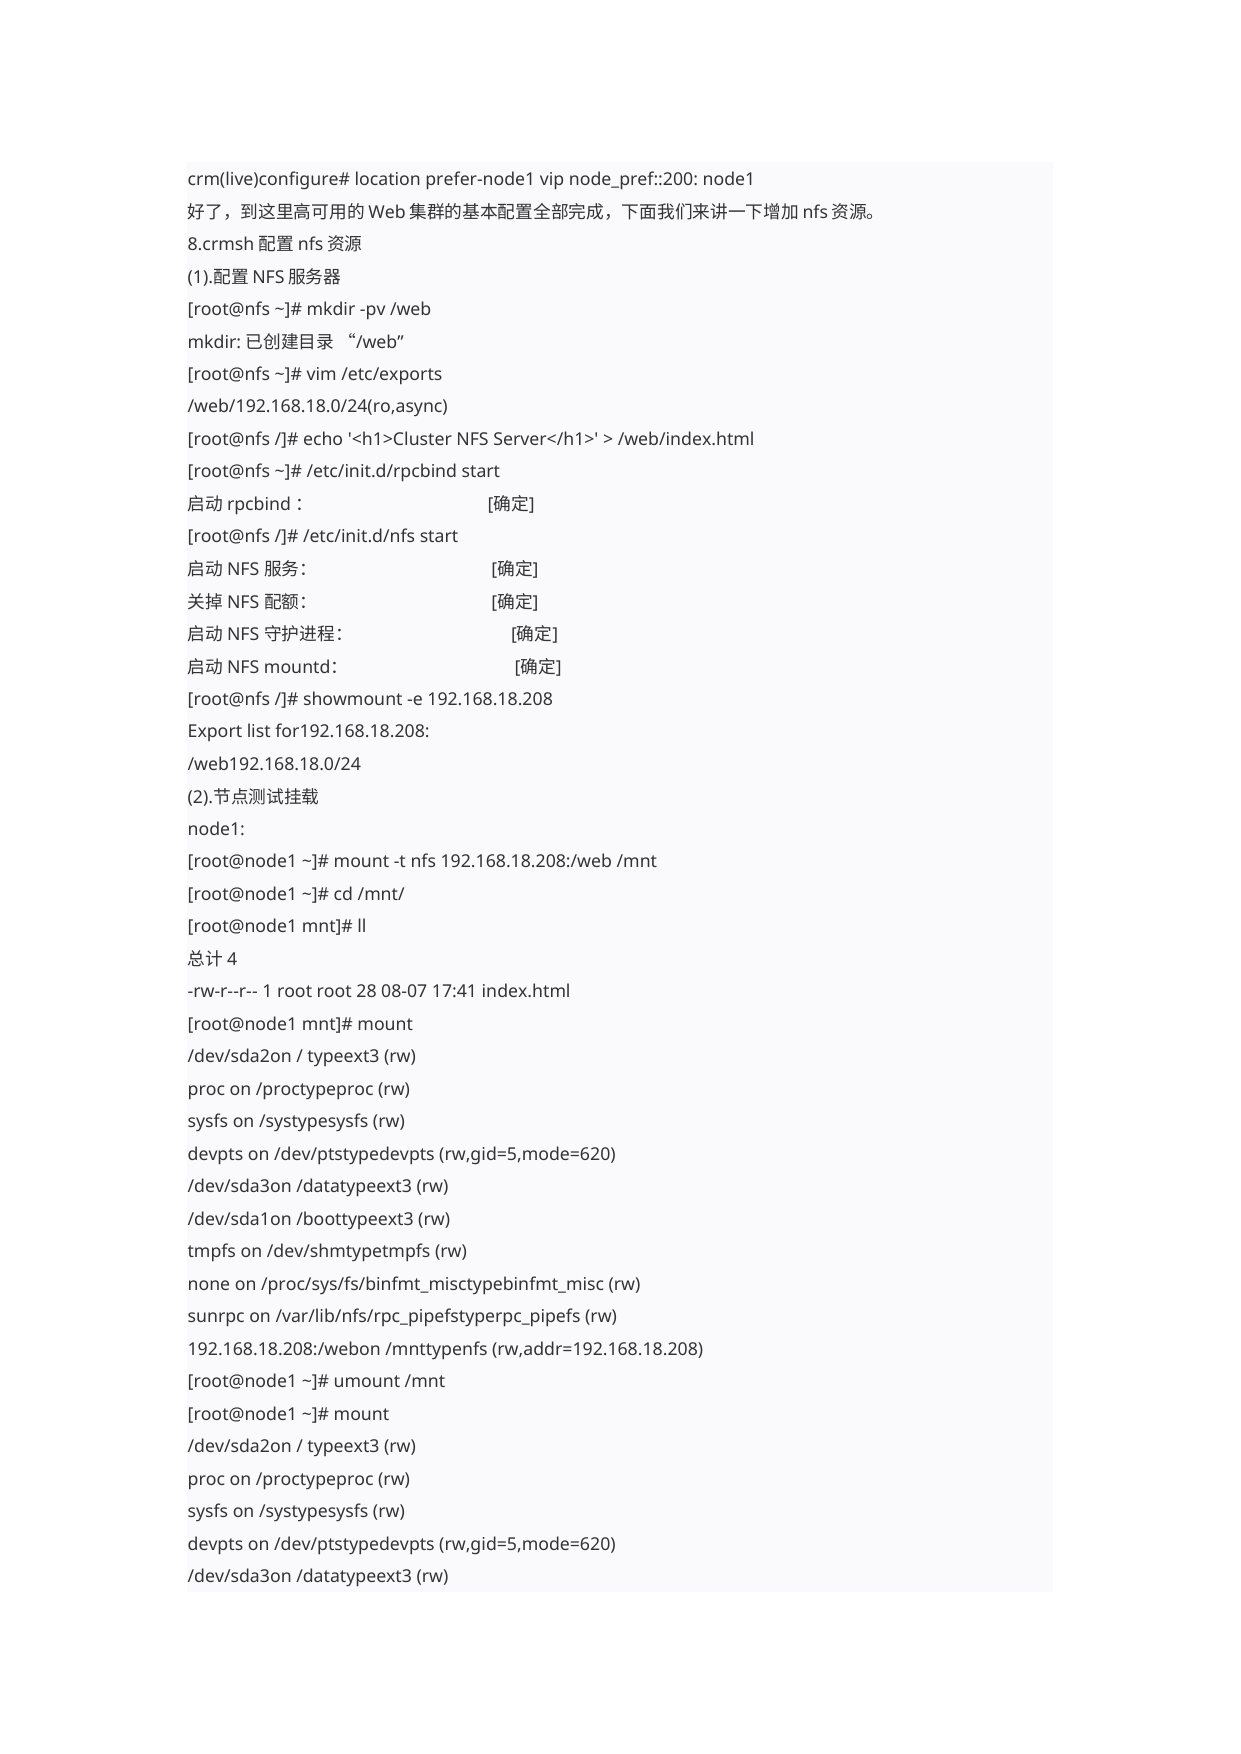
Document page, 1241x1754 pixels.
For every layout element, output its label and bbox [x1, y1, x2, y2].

text [187, 779, 1053, 1592]
text [187, 162, 1053, 779]
